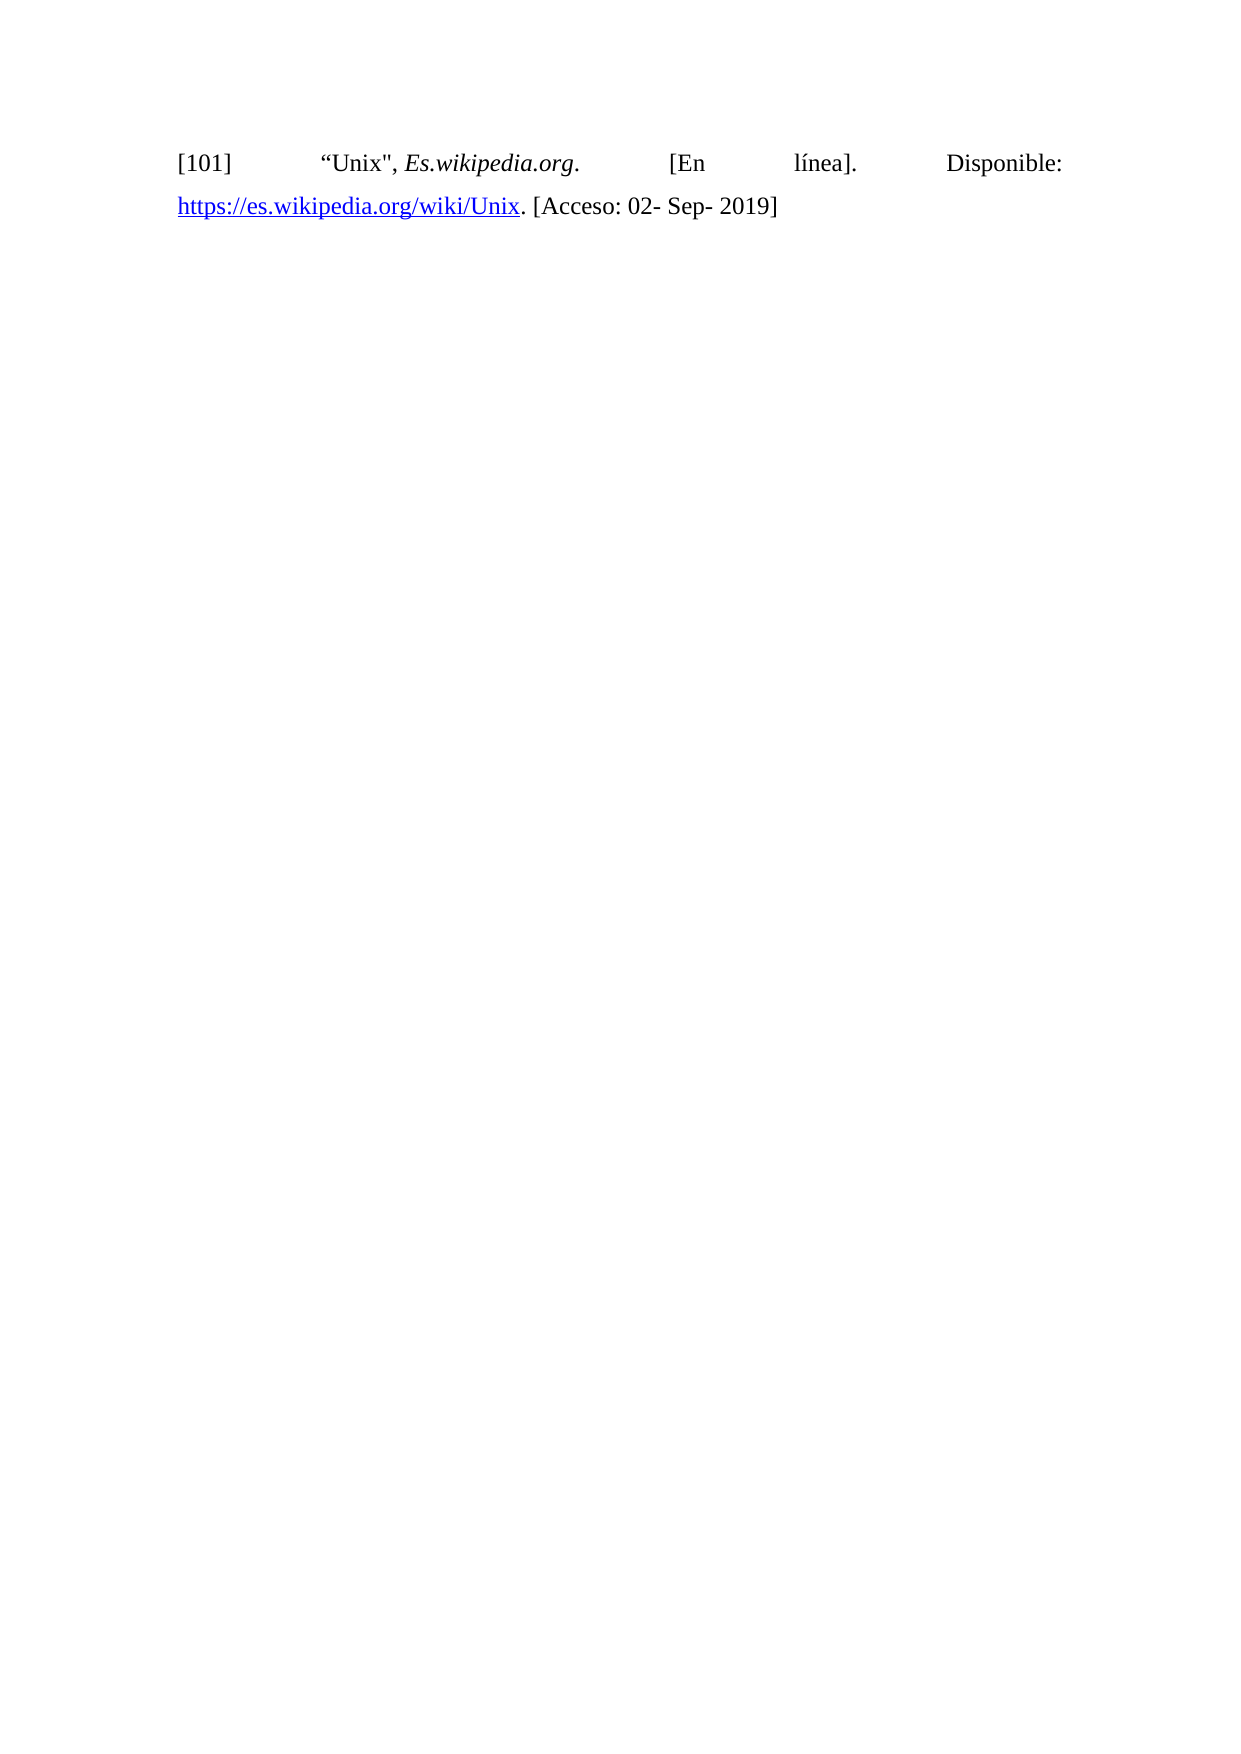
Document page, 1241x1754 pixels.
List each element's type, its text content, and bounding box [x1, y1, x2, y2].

text [101] “Unix", Es.wikipedia.org. [En línea]. Disponible: https://es.wikipedia.org/wiki/Unix. [Acceso: 02- Sep- 2019] [177, 176, 1063, 219]
